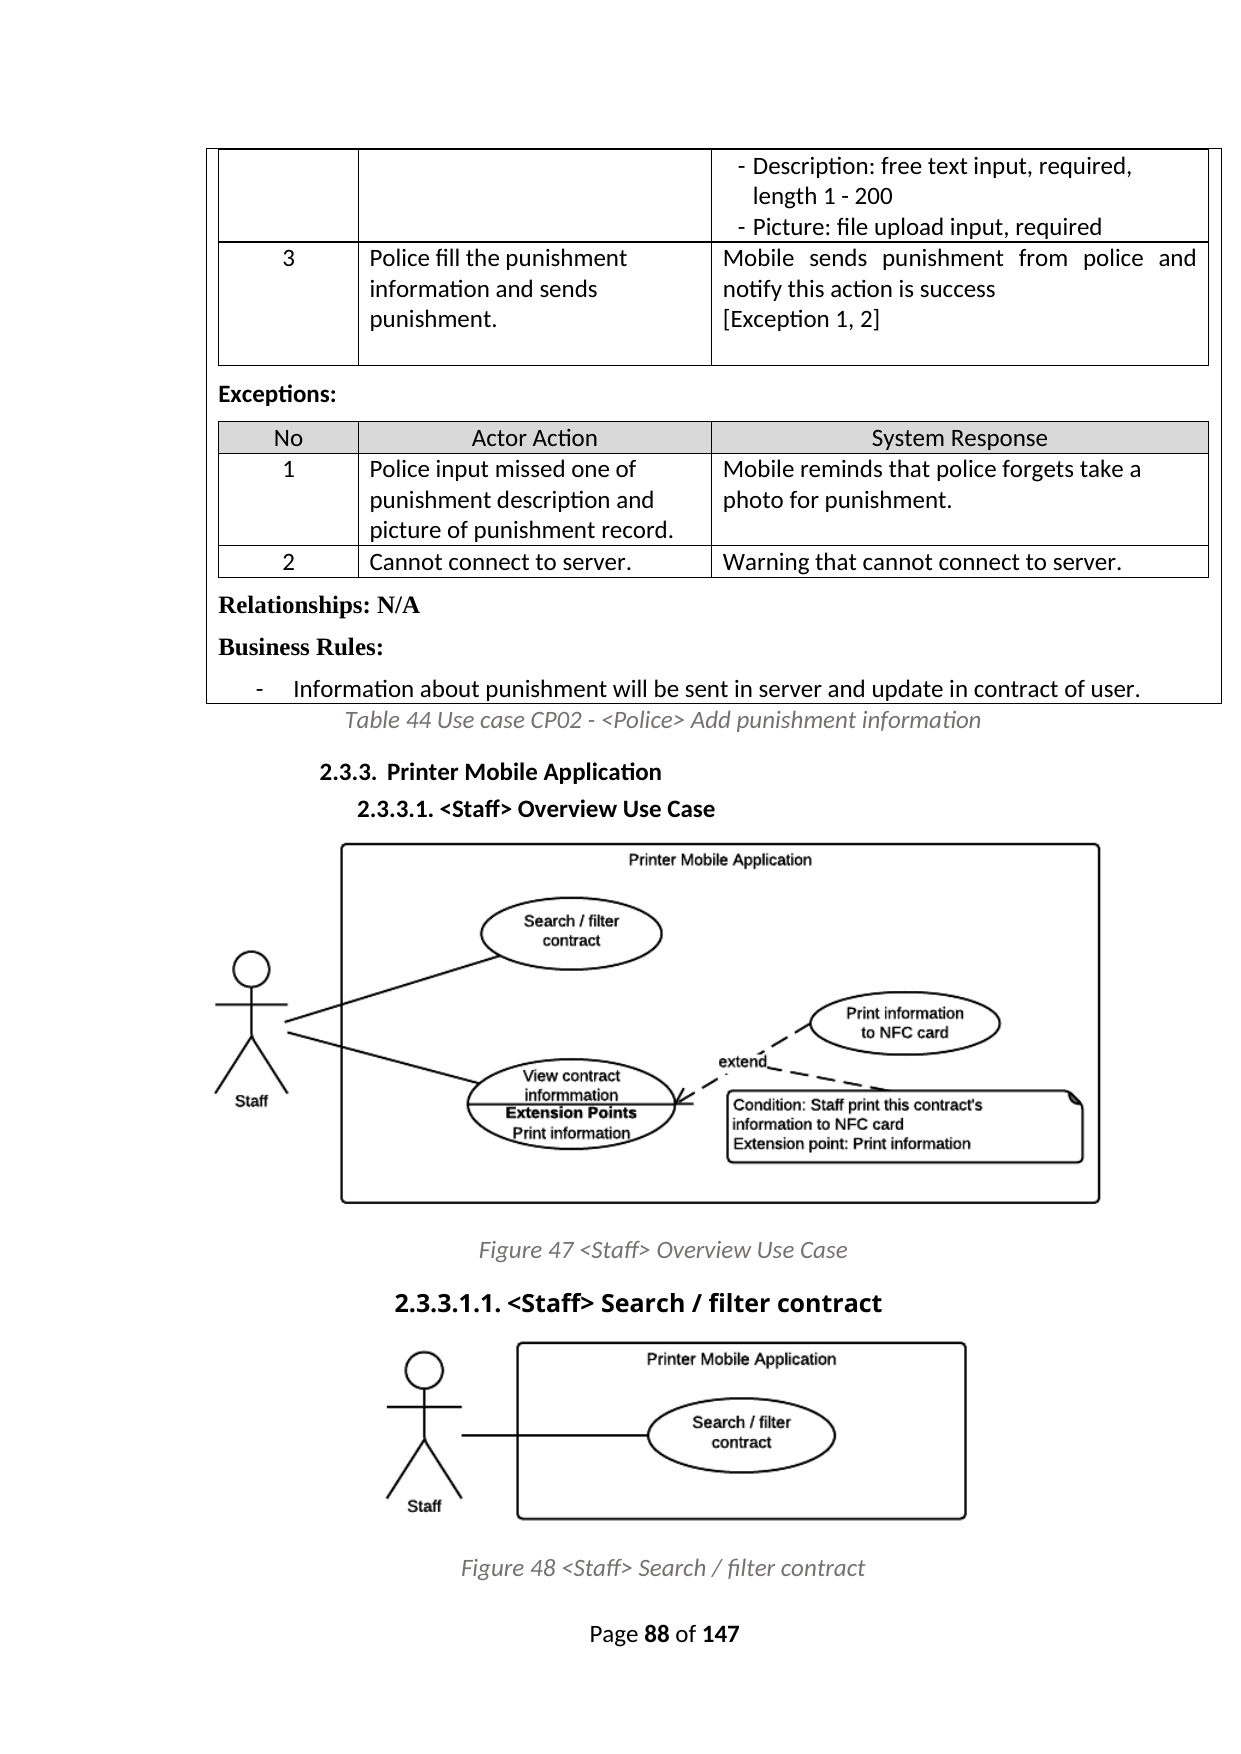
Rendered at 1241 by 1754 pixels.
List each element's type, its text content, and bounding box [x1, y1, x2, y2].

subtitle <Staff> Search / filter contract [394, 1286, 1122, 1320]
picture [207, 825, 1122, 1216]
picture [341, 1322, 988, 1533]
subtitle Printer Mobile Application [319, 756, 1122, 786]
subtitle <Staff> Overview Use Case [357, 793, 1122, 823]
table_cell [207, 149, 1221, 703]
text Table 44 Use case CP02 - <Police> Add punishment information [207, 704, 1122, 735]
